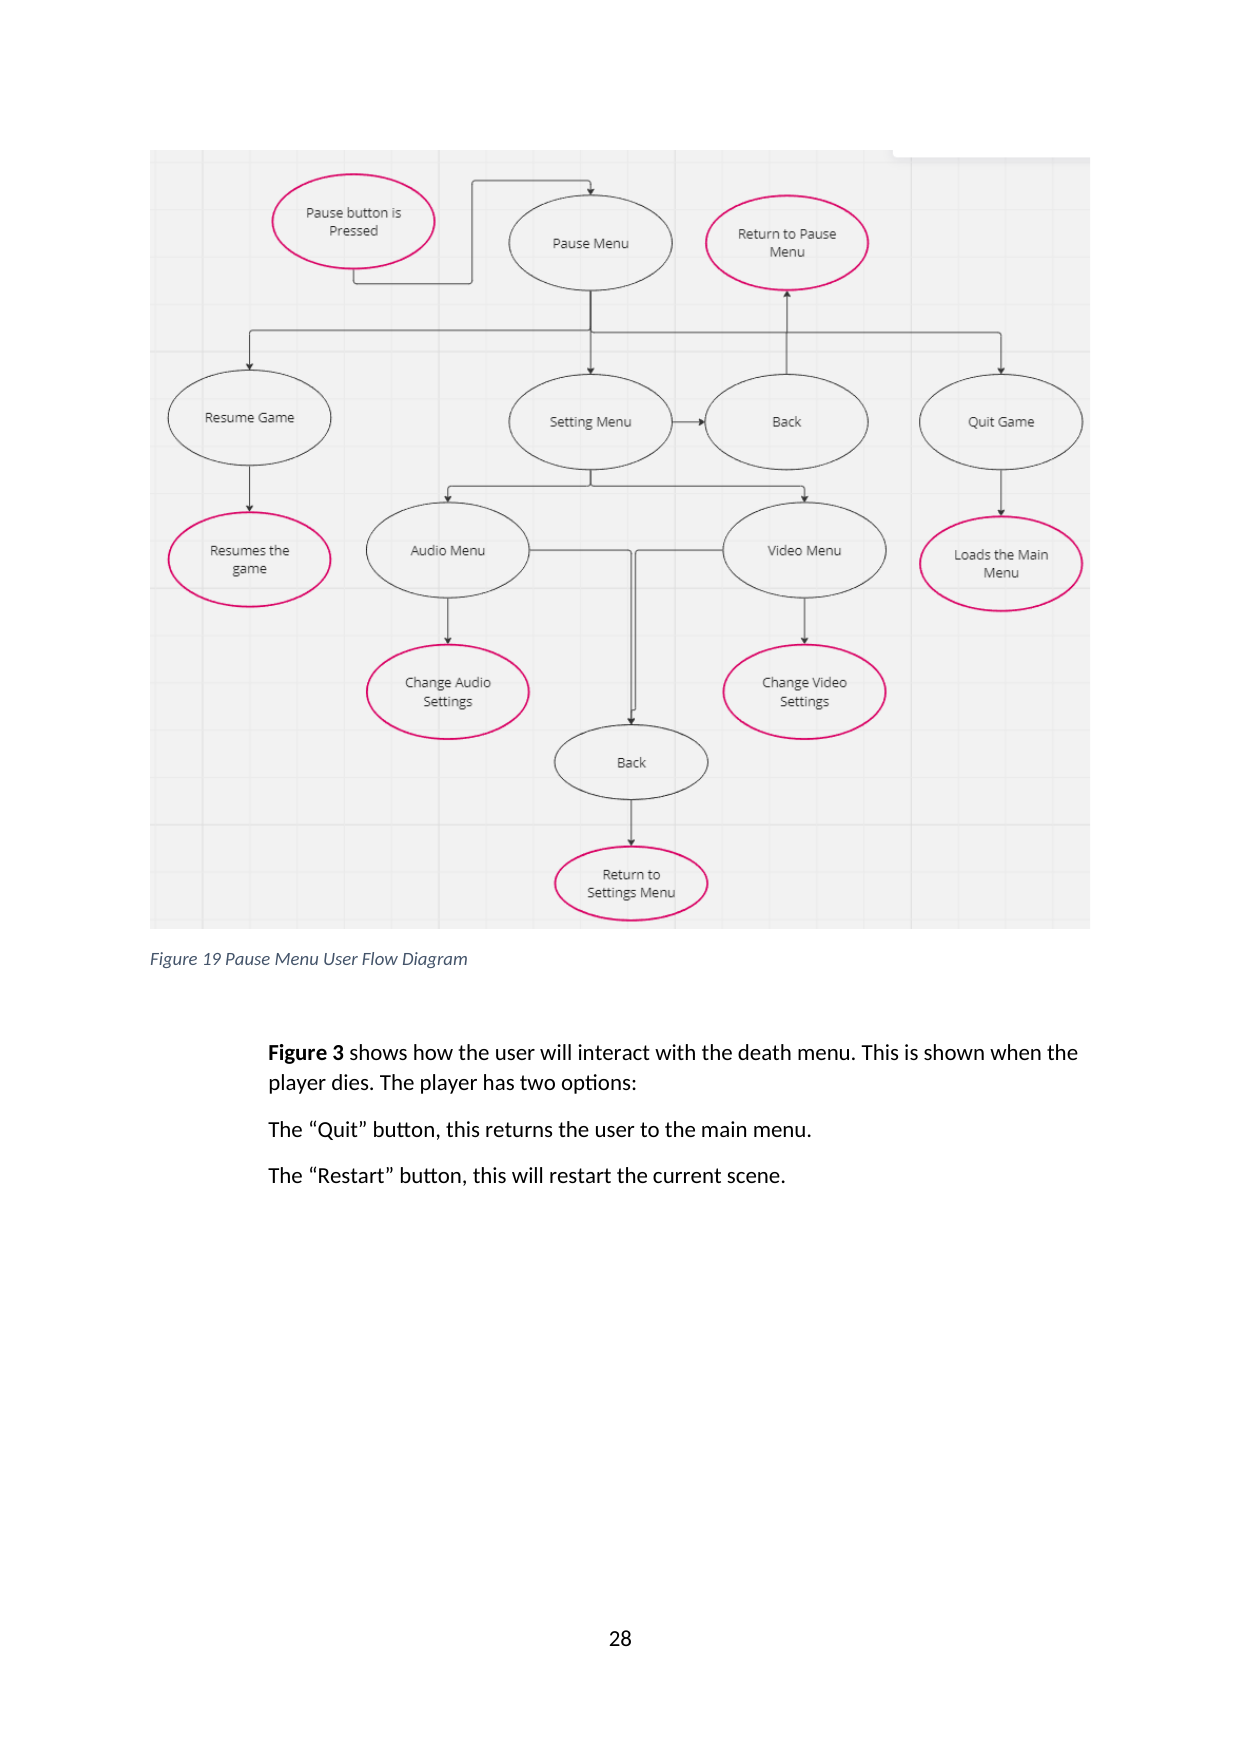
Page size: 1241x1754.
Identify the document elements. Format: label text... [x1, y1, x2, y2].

picture [150, 150, 1091, 929]
text Figure 3 shows how the user will interact with the death menu. This is shown when the player dies. The player has two options: [268, 1038, 1090, 1096]
text The “Quit” button, this returns the user to the main menu. [268, 1115, 1090, 1143]
text The “Restart” button, this will restart the current scene. [268, 1162, 1090, 1189]
